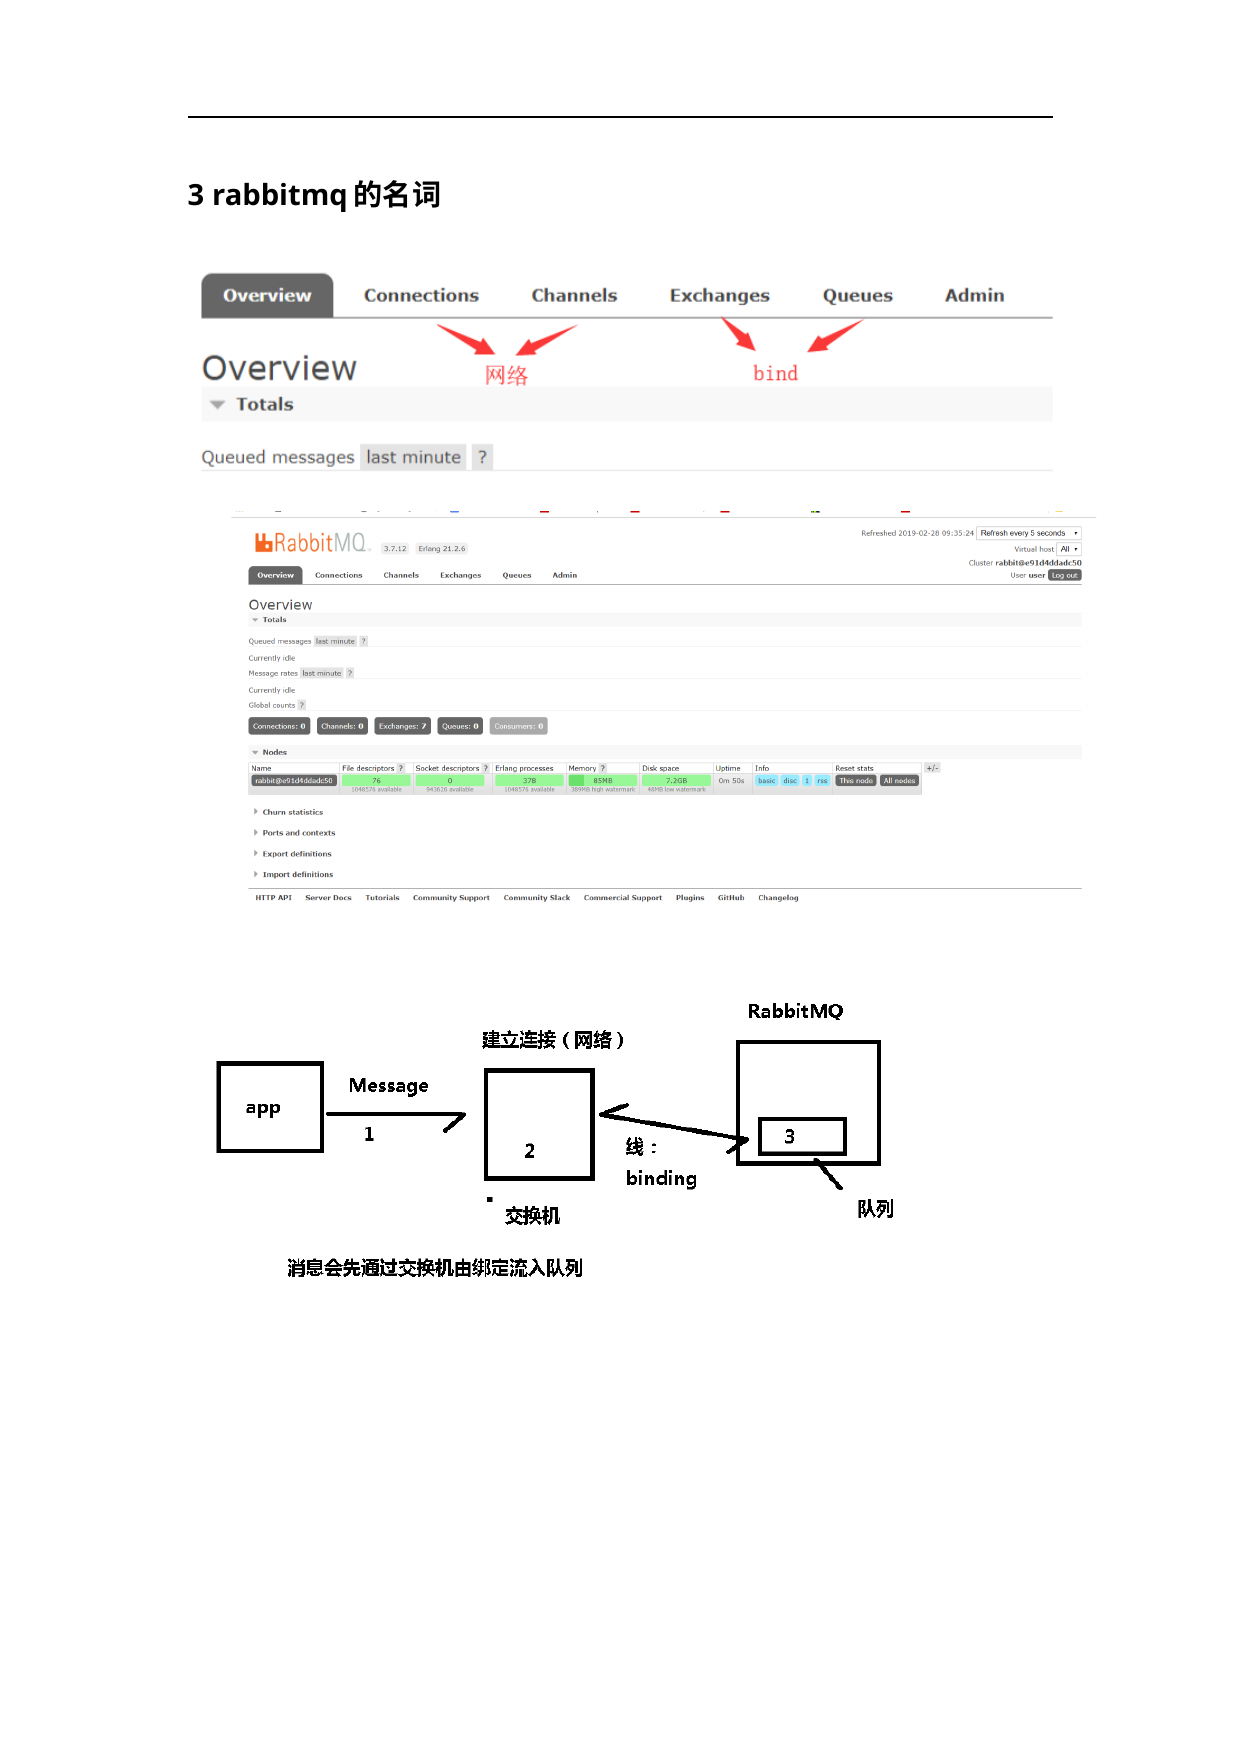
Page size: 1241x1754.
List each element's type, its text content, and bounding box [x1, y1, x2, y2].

subtitle rabbitmq的名词 [187, 161, 1053, 226]
picture [187, 982, 1052, 1297]
picture [231, 511, 1097, 927]
picture [187, 258, 1053, 478]
